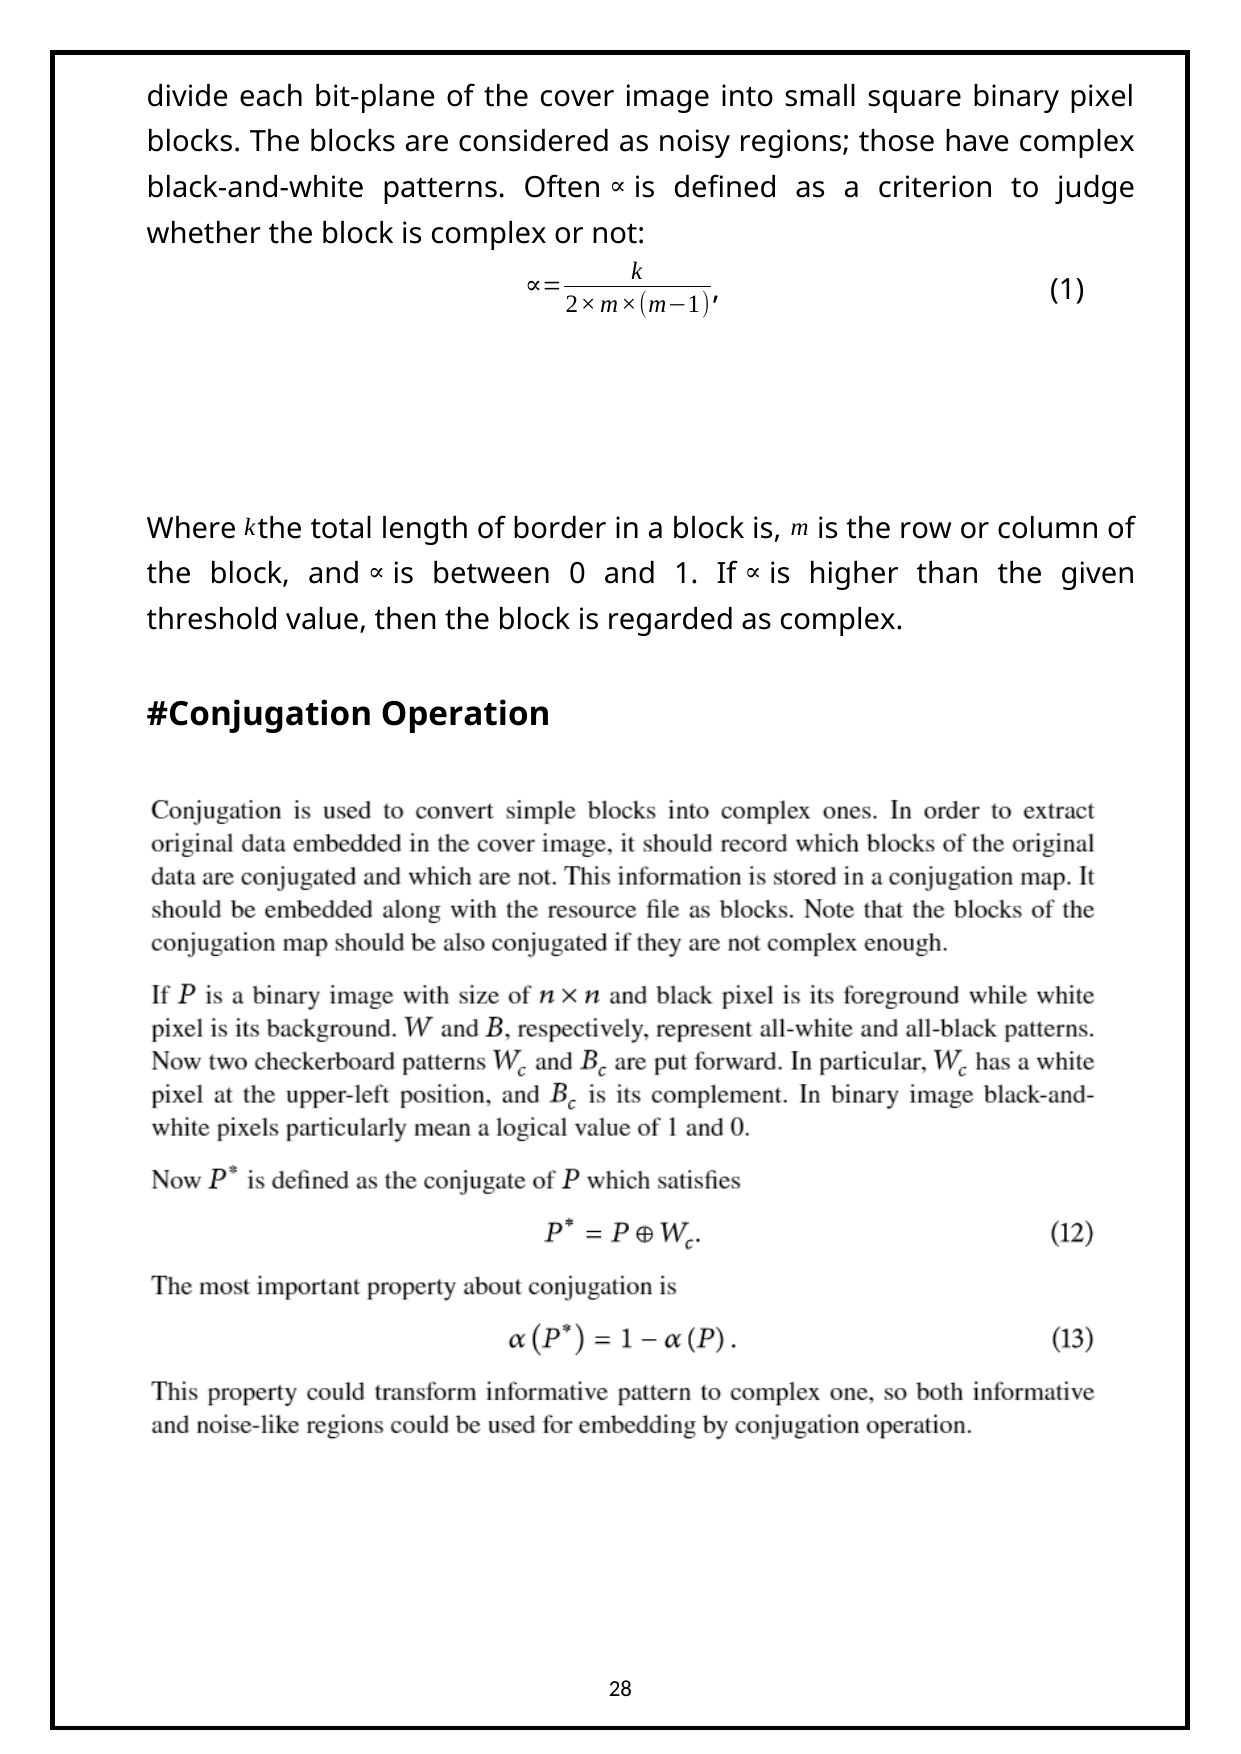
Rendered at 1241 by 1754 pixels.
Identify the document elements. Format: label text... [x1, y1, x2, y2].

picture [146, 787, 1104, 1449]
list , (1) [146, 257, 1136, 319]
list Where the total length of border in a block is, is the row or column of the block, and is between 0 and 1. If is higher than the given threshold value, then the block is regarded as complex. [146, 507, 1136, 638]
list #Conjugation Operation [146, 690, 1135, 735]
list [146, 75, 1136, 252]
